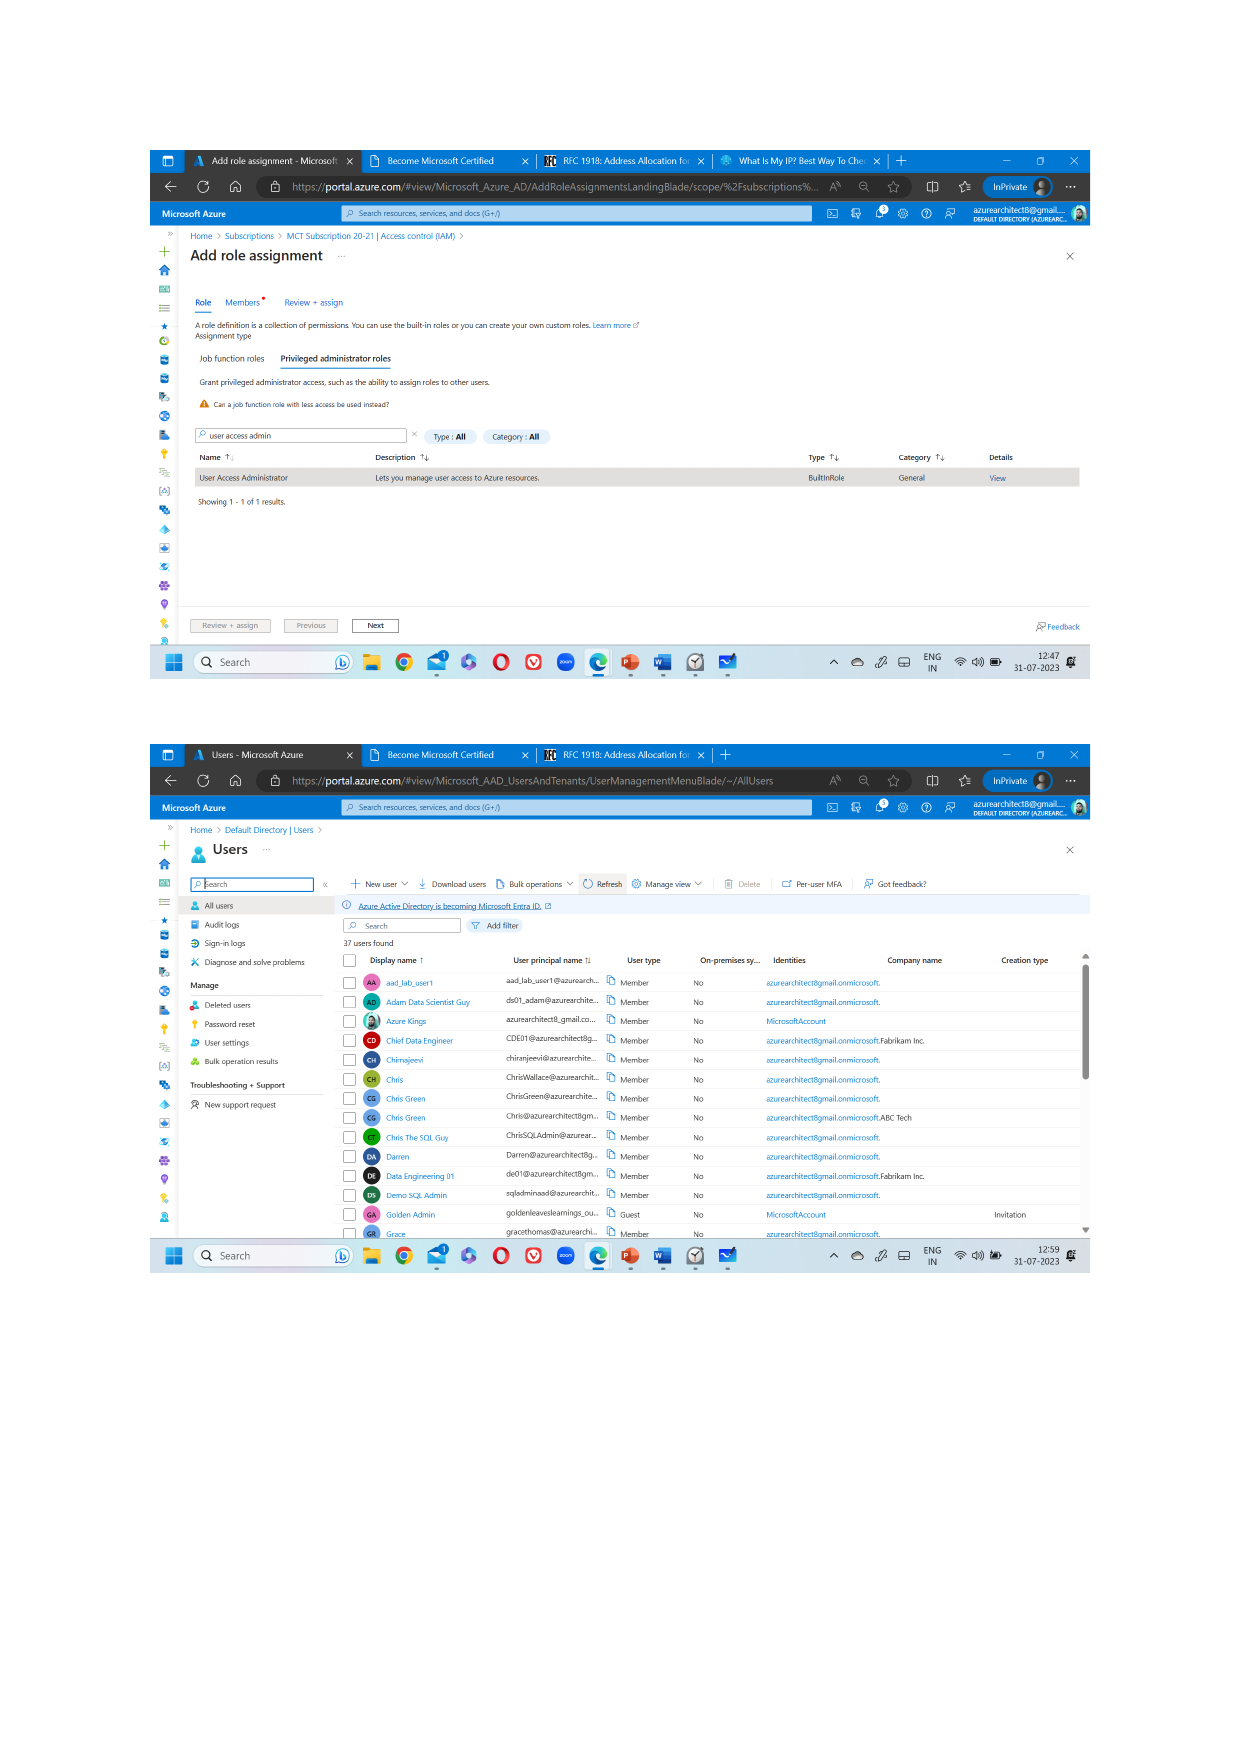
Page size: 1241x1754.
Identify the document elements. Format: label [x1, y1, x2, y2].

picture [150, 150, 1091, 679]
picture [150, 744, 1091, 1273]
